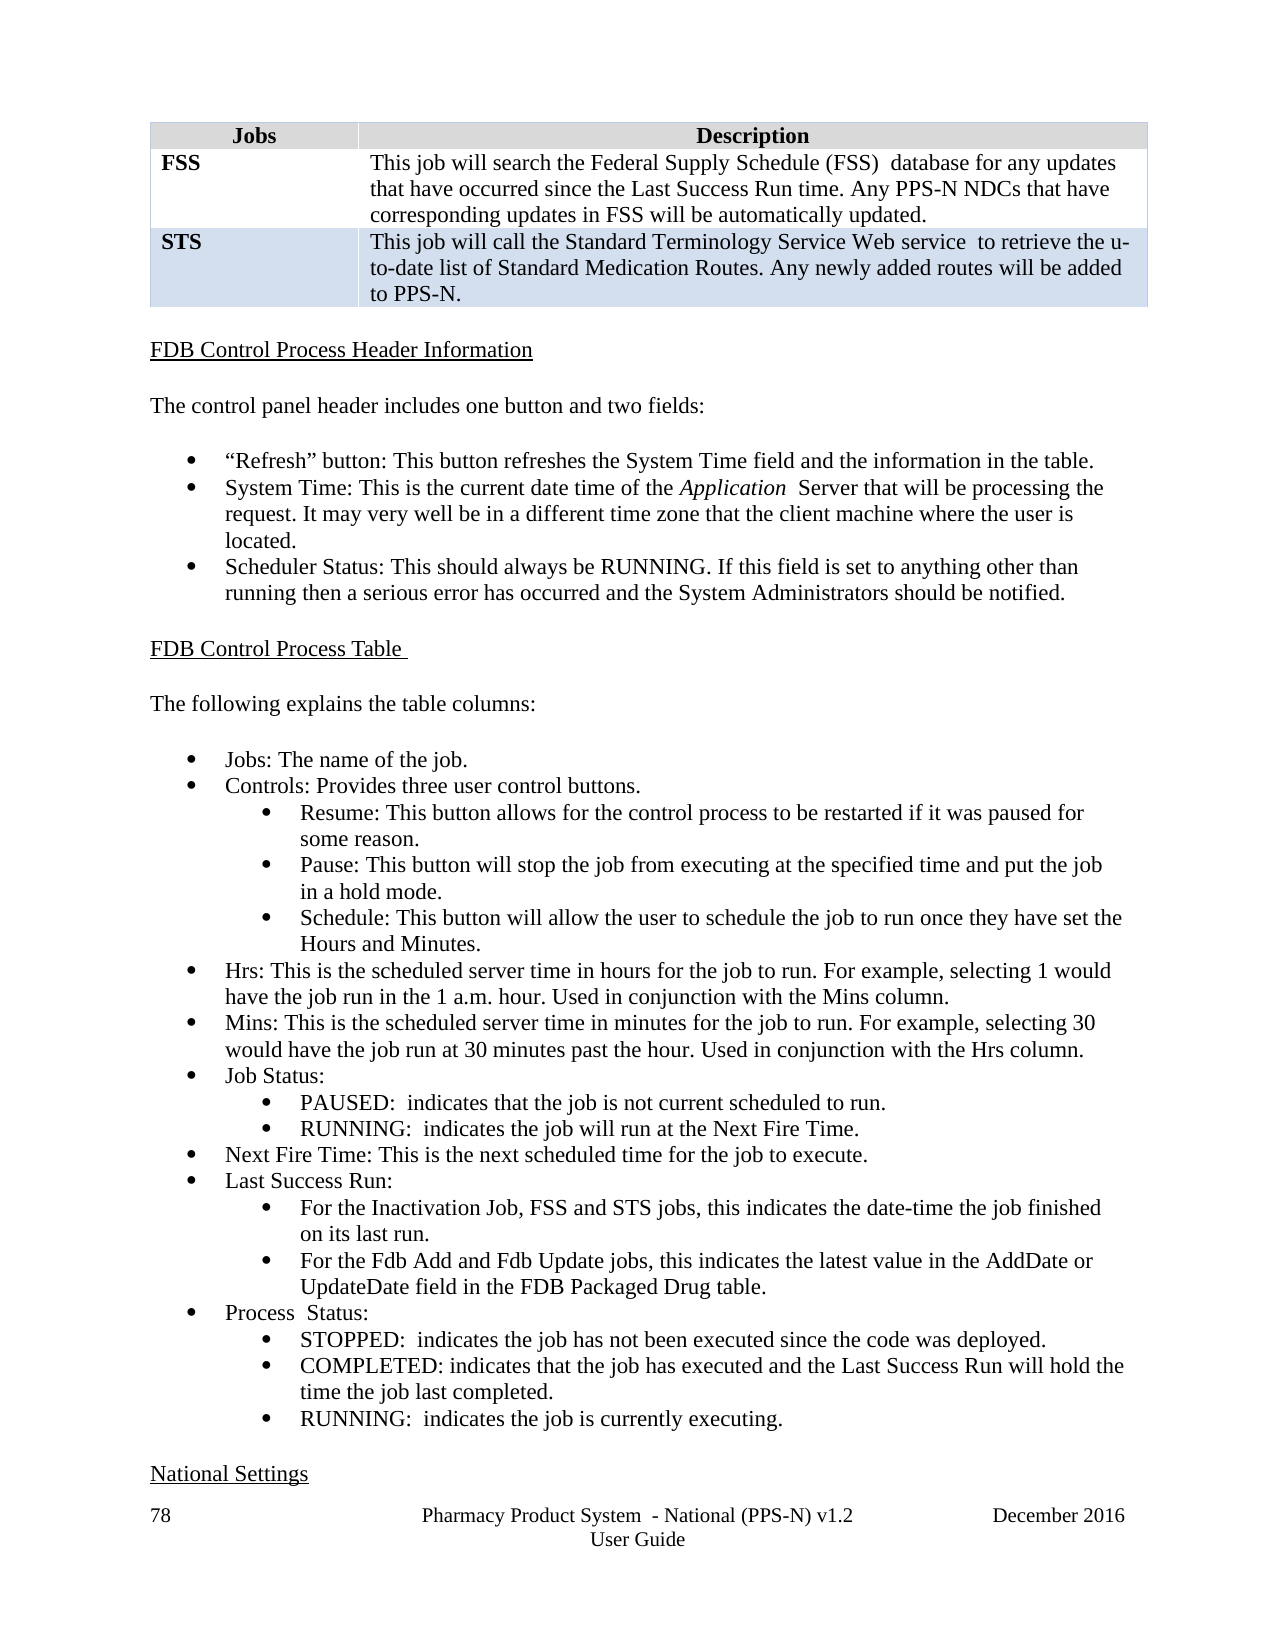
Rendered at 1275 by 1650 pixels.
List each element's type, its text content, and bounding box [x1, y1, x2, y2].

list Pause: This button will stop the job from executing at the specified time and put the job in a hold mode. [262, 851, 1125, 904]
table_header Jobs [151, 123, 358, 149]
list “Refresh” button: This button refreshes the System Time field and the information in the table. [187, 448, 1125, 474]
list Schedule: This button will allow the user to schedule the job to run once they have set the Hours and Minutes. [262, 904, 1125, 957]
list Mins: This is the scheduled server time in minutes for the job to run. For example, selecting 30 would have the job run at 30 minutes past the hour. Used in conjunction with the Hrs column. [187, 1009, 1125, 1062]
list RUNNING: indicates the job is currently executing. [262, 1405, 1125, 1431]
subtitle FDB Control Process Header Information [150, 337, 1125, 363]
table_cell STS Standards and Terminology Services [151, 228, 358, 307]
list Last Success Run: [187, 1168, 1125, 1194]
list STOPPED: indicates the job has not been executed since the code was deployed. [262, 1326, 1125, 1352]
list For the Fdb Add and Fdb Update jobs, this indicates the latest value in the AddDate or UpdateDate field in the FDB Packaged Drug table. [262, 1247, 1125, 1299]
list Scheduler Status: This should always be RUNNING. If this field is set to anything other than running then a serious error has occurred and the System Administrators should be notified. [187, 553, 1125, 606]
text National Settings [150, 1460, 1125, 1487]
list System Time: This is the current date time of the Application A software product that provides a specified functionality. Server that will be processing the request. It may very well be in a different time zone that the client machine where the user is located. [187, 474, 1125, 553]
text The control panel header includes one button and two fields: [150, 392, 1125, 418]
list Job Status: [187, 1062, 1125, 1088]
text The following explains the table columns: [150, 690, 1125, 717]
list Process A process is a collection of activities that takes one or more kinds of input and creates an output that is of value to the customer. It is cross-functional and results oriented, defying rather than respecting organizational boundaries. It is focused on goals and ends rather than actions and means. Thinking about the process is a prerequisite to re-engineering; only processes can be re-engineered. Status: [187, 1299, 1125, 1326]
list For the Inactivation Job, FSS and STS jobs, this indicates the date-time the job finished on its last run. [262, 1194, 1125, 1247]
list COMPLETED: indicates that the job has executed and the Last Success Run will hold the time the job last completed. [262, 1352, 1125, 1405]
table_cell This job will search the Federal Supply Schedule (FSS) The frequency by which the doses are to be administered (i.e., Q8H, BID, NOW). Often referred to as Administration Schedule. database for any updates that have occurred since the Last Success Run time. Any PPS-N NDCs that have corresponding updates in FSS will be automatically updated. [359, 149, 1147, 228]
list Controls: Provides three user control buttons. [187, 772, 1125, 799]
list PAUSED: indicates that the job is not current scheduled to run. [262, 1088, 1125, 1115]
table_header Description [359, 123, 1147, 149]
table_cell This job will call the Standard Terminology Service Web service A logical grouping of capabilities that support a common business process. Thus a “drug information service” might provide capabilities that allow for the searching of different types of drug information and different types of searches for the same information (i.e., searching for a drug by Generic Name, NDC, Therapeutic category). This is loosely analogous to the class-method relationship, in which a class is composed of multiple methods that support the usage of the class. to retrieve the u- to-date list of Standard Medication Routes. Any newly added routes will be added to PPS-N. [359, 228, 1147, 307]
list Hrs: This is the scheduled server time in hours for the job to run. For example, selecting 1 would have the job run in the 1 a.m. hour. Used in conjunction with the Mins column. [187, 957, 1125, 1009]
list Resume: This button allows for the control process to be restarted if it was paused for some reason. [262, 799, 1125, 851]
subtitle FDB Control Process Table [150, 635, 1125, 661]
list Next Fire Time: This is the next scheduled time for the job to execute. [187, 1141, 1125, 1168]
table_cell FSS Federal Supply Schedule [151, 149, 358, 228]
list Jobs: The name of the job. [187, 746, 1125, 772]
list RUNNING: indicates the job will run at the Next Fire Time. [262, 1115, 1125, 1141]
